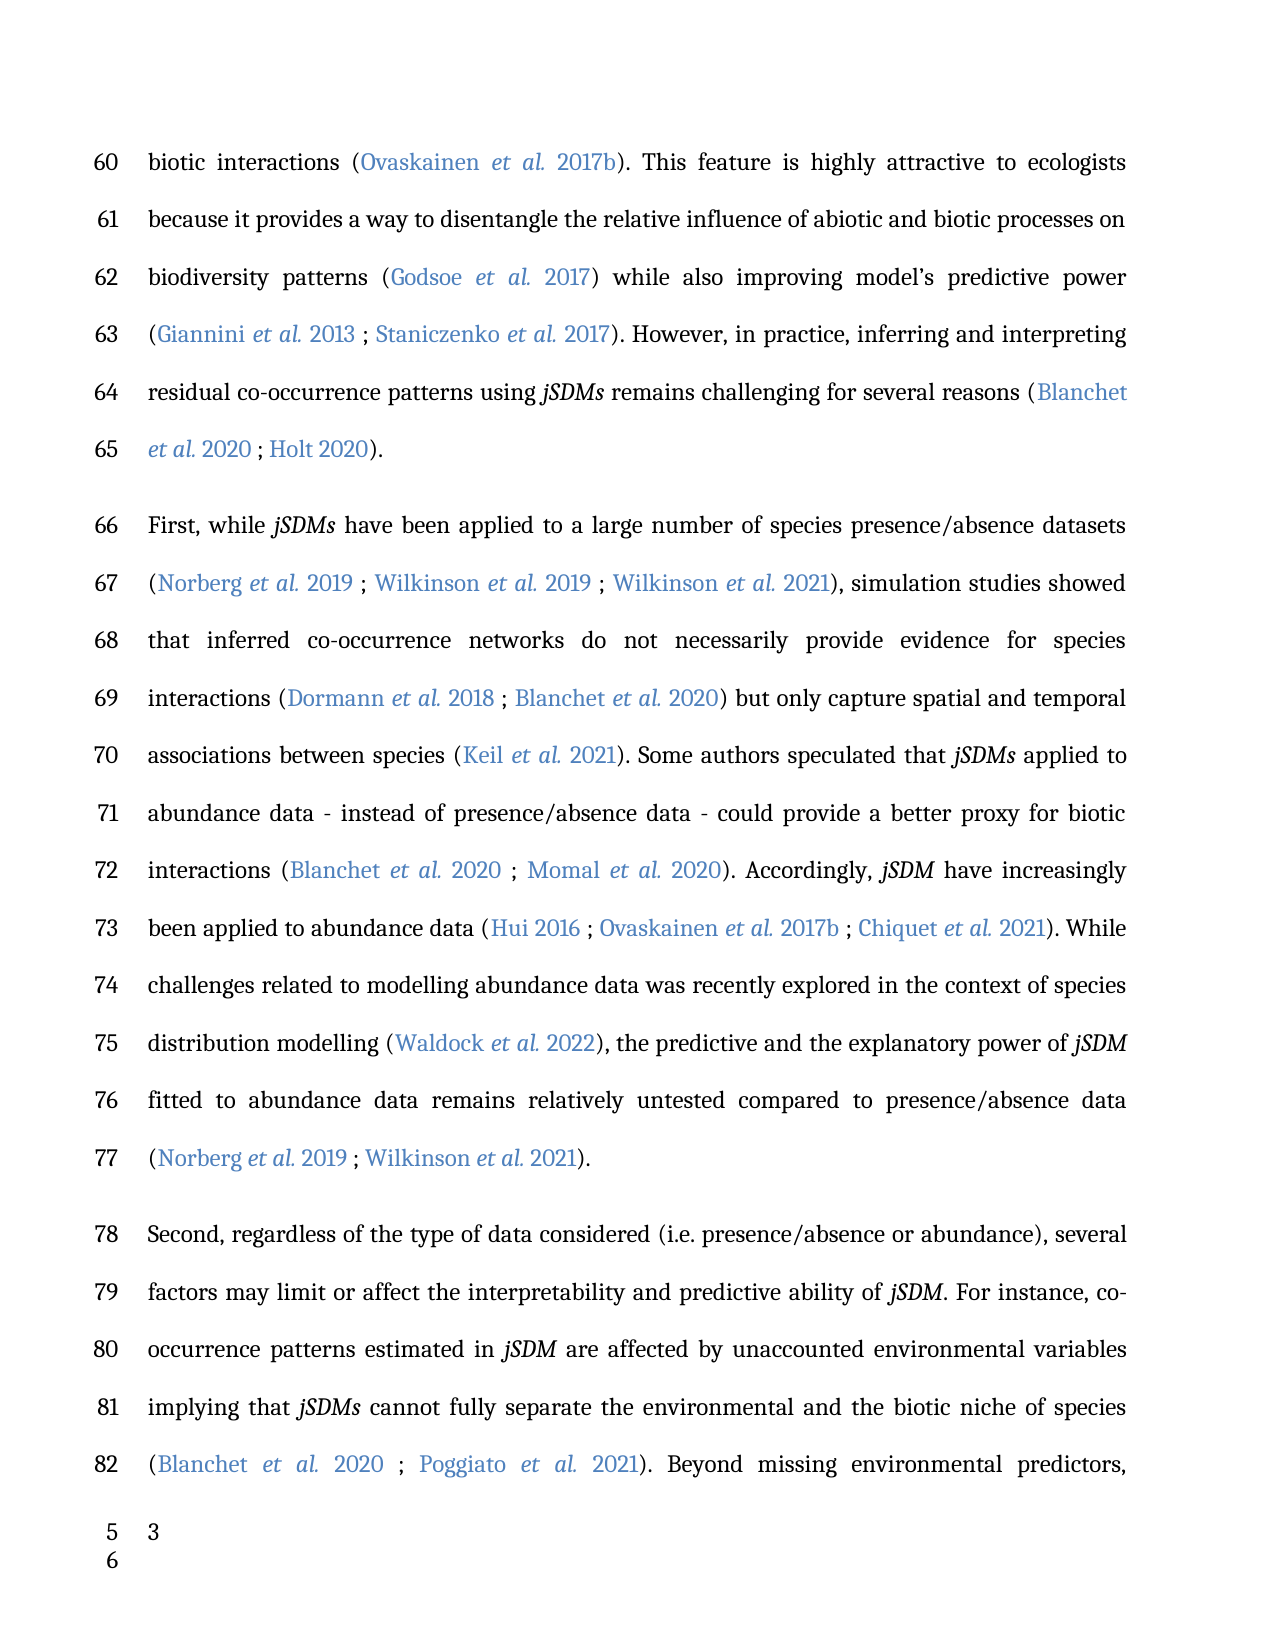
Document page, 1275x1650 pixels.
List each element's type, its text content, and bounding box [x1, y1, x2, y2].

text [148, 1220, 1127, 1479]
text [148, 148, 1127, 464]
text First, while jSDMs have been applied to a large number of species presence/absence datasets (Norberg et al. 2019 ; Wilkinson et al. 2019 ; Wilkinson et al. 2021), simulation studies showed that inferred co-occurrence networks do not necessarily provide evidence for species interactions (Dormann et al. 2018 ; Blanchet et al. 2020) but only capture spatial and temporal associations between species (Keil et al. 2021). Some authors speculated that jSDMs applied to abundance data - instead of presence/absence data - could provide a better proxy for biotic interactions (Blanchet et al. 2020 ; Momal et al. 2020). Accordingly, jSDM have increasingly been applied to abundance data (Hui 2016 ; Ovaskainen et al. 2017b ; Chiquet et al. 2021). While challenges related to modelling abundance data was recently explored in the context of species distribution modelling (Waldock et al. 2022), the predictive and the explanatory power of jSDM fitted to abundance data remains relatively untested compared to presence/absence data (Norberg et al. 2019 ; Wilkinson et al. 2021). [148, 511, 1127, 1173]
